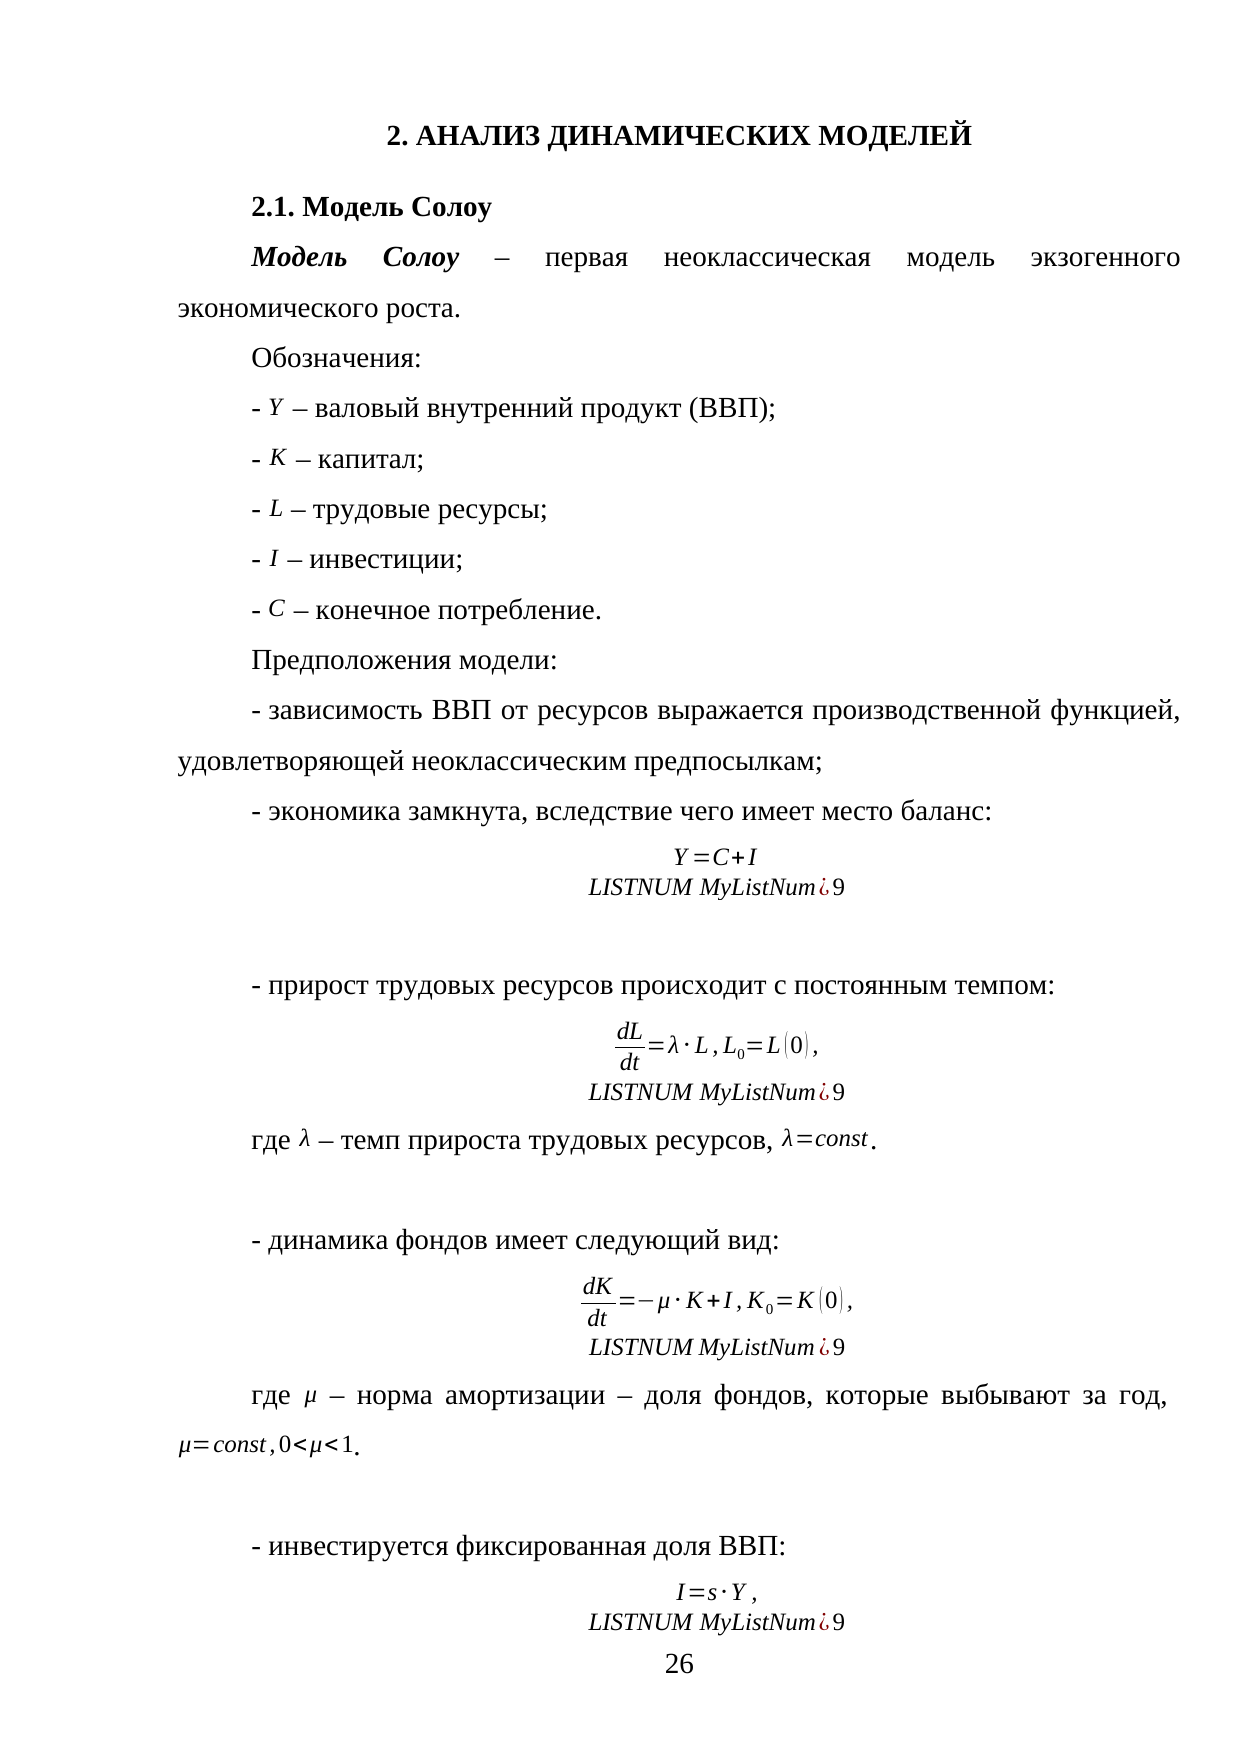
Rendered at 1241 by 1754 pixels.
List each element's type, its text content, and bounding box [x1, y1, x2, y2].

text Модель Солоу – первая неоклассическая модель экзогенного экономического роста. [177, 239, 1181, 323]
list динамика фондов имеет следующий вид: [177, 1222, 1181, 1256]
text Обозначения: [177, 340, 1181, 374]
list инвестируется фиксированная доля ВВП: [177, 1528, 1181, 1562]
subtitle Модель Солоу [177, 189, 1181, 223]
list – трудовые ресурсы; [177, 491, 1181, 525]
list зависимость ВВП от ресурсов выражается производственной функцией, удовлетворяющей неоклассическим предпосылкам; [177, 692, 1181, 776]
text Предположения модели: [177, 642, 1181, 676]
text где – норма амортизации – доля фондов, которые выбывают за год, . [177, 1377, 1181, 1461]
list прирост трудовых ресурсов происходит с постоянным темпом: [177, 967, 1181, 1001]
list – валовый внутренний продукт (ВВП); [177, 391, 1181, 424]
text где – темп прироста трудовых ресурсов, . [177, 1122, 1181, 1155]
list – капитал; [177, 441, 1181, 474]
subtitle Анализ динамических моделей [177, 118, 1181, 152]
list экономика замкнута, вследствие чего имеет место баланс: [177, 793, 1181, 827]
list – инвестиции; [177, 541, 1181, 575]
list – конечное потребление. [177, 592, 1181, 625]
